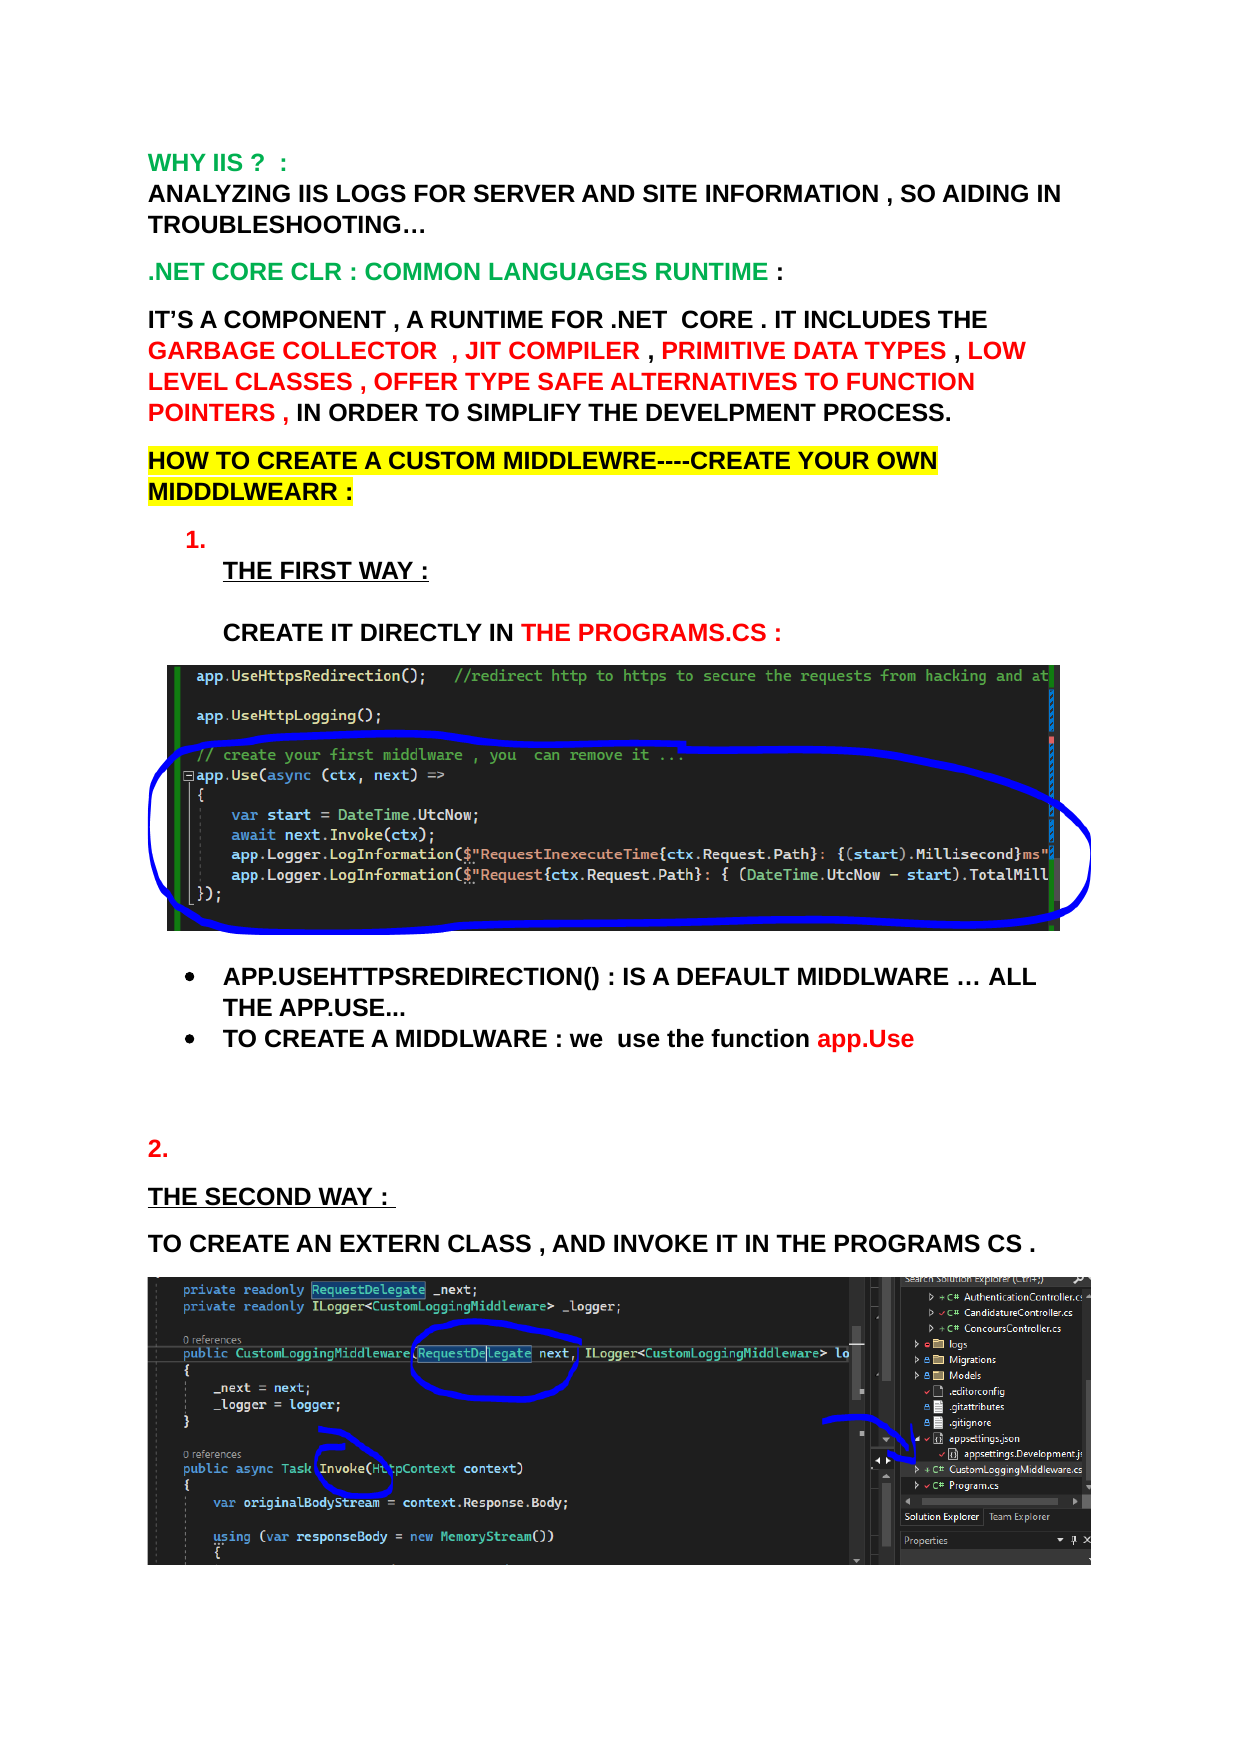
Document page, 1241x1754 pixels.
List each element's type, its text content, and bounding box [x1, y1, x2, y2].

picture [147, 665, 1091, 935]
text 2. [148, 1072, 1093, 1163]
list TO CREATE A MIDDLWARE : we use the function app.Use [185, 1024, 1093, 1053]
text IT’S A COMPONENT , A RUNTIME FOR .NET CORE . IT INCLUDES THE GARBAGE COLLECTOR , JIT COMPILER , PRIMITIVE DATA TYPES , LOW LEVEL CLASSES , OFFER TYPE SAFE ALTERNATIVES TO FUNCTION POINTERS , IN ORDER TO SIMPLIFY THE DEVELPMENT PROCESS. [148, 305, 1093, 427]
list THE FIRST WAY : CREATE IT DIRECTLY IN THE PROGRAMS.CS : [185, 525, 1093, 647]
text WHY IIS ? : ANALYZING IIS LOGS FOR SERVER AND SITE INFORMATION , SO AIDING IN TROUBLESHOOTING… [148, 148, 1093, 238]
text TO CREATE AN EXTERN CLASS , AND INVOKE IT IN THE PROGRAMS CS . [148, 1229, 1093, 1258]
text THE SECOND WAY : [148, 1182, 1093, 1211]
picture [147, 1277, 1091, 1565]
list APP.USEHTTPSREDIRECTION() : IS A DEFAULT MIDDLWARE … ALL THE APP.USE... [185, 962, 1093, 1022]
text HOW TO CREATE A CUSTOM MIDDLEWRE----CREATE YOUR OWN MIDDDLWEARR : [148, 446, 1093, 506]
text .NET CORE CLR : COMMON LANGUAGES RUNTIME : [148, 257, 1093, 286]
